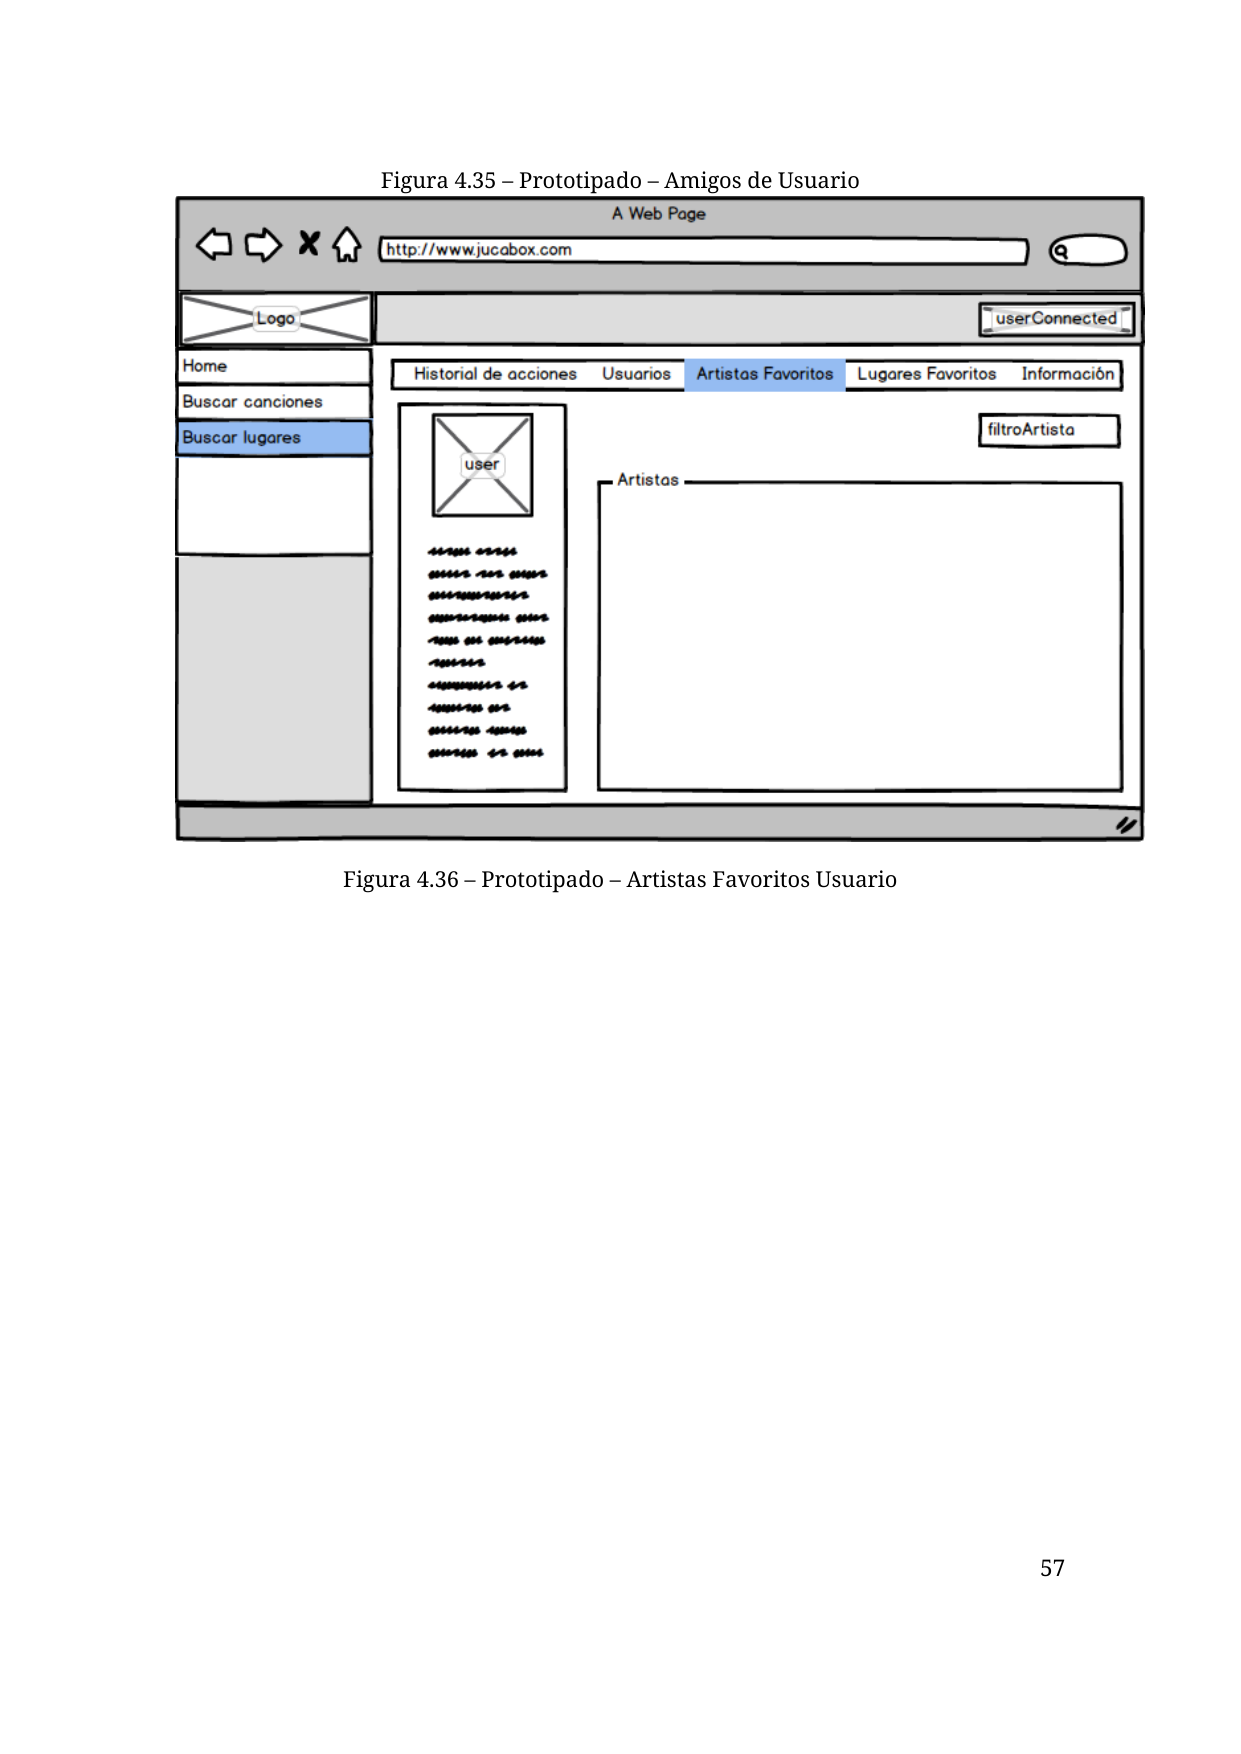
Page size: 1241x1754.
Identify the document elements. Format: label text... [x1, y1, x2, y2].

picture [175, 196, 1145, 842]
text Figura 4.35 – Prototipado – Amigos de Usuario [187, 164, 1053, 194]
text Figura 4.36 – Prototipado – Artistas Favoritos Usuario [187, 864, 1053, 894]
